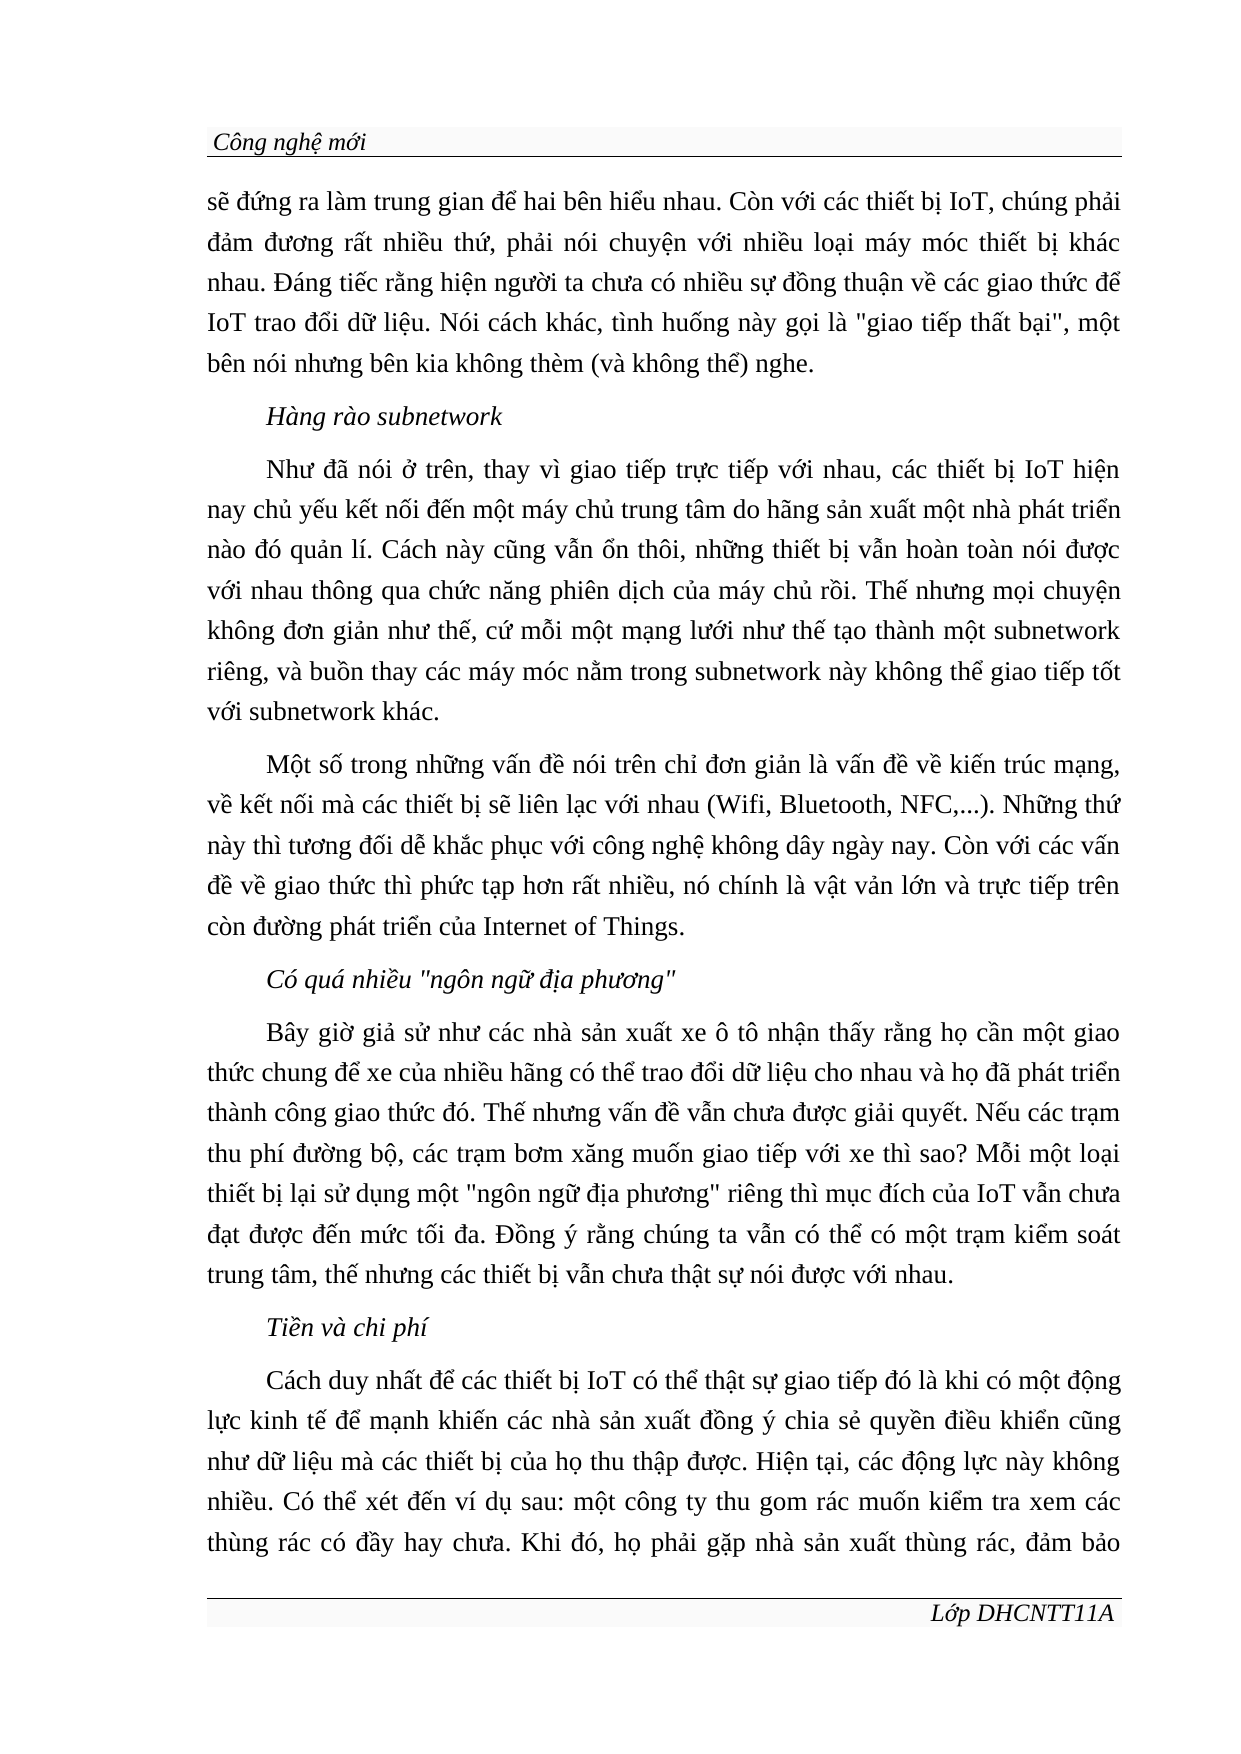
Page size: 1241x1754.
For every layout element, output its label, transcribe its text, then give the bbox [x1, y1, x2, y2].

text Có quá nhiều "ngôn ngữ địa phương" [207, 963, 1122, 994]
text Bây giờ giả sử như các nhà sản xuất xe ô tô nhận thấy rằng họ cần một giao thức chung để xe của nhiều hãng có thể trao đổi dữ liệu cho nhau và họ đã phát triển thành công giao thức đó. Thế nhưng vấn đề vẫn chưa được giải quyết. Nếu các trạm thu phí đường bộ, các trạm bơm xăng muốn giao tiếp với xe thì sao? Mỗi một loại thiết bị lại sử dụng một "ngôn ngữ địa phương" riêng thì mục đích của IoT vẫn chưa đạt được đến mức tối đa. Đồng ý rằng chúng ta vẫn có thể có một trạm kiểm soát trung tâm, thế nhưng các thiết bị vẫn chưa thật sự nói được với nhau. [207, 1016, 1122, 1289]
text Một số trong những vấn đề nói trên chỉ đơn giản là vấn đề về kiến trúc mạng, về kết nối mà các thiết bị sẽ liên lạc với nhau (Wifi, Bluetooth, NFC,...). Những thứ này thì tương đối dễ khắc phục với công nghệ không dây ngày nay. Còn với các vấn đề về giao thức thì phức tạp hơn rất nhiều, nó chính là vật vản lớn và trực tiếp trên còn đường phát triển của Internet of Things. [207, 748, 1122, 941]
text Tiền và chi phí [207, 1311, 1122, 1342]
text Như đã nói ở trên, thay vì giao tiếp trực tiếp với nhau, các thiết bị IoT hiện nay chủ yếu kết nối đến một máy chủ trung tâm do hãng sản xuất một nhà phát triển nào đó quản lí. Cách này cũng vẫn ổn thôi, những thiết bị vẫn hoàn toàn nói được với nhau thông qua chức năng phiên dịch của máy chủ rồi. Thế nhưng mọi chuyện không đơn giản như thế, cứ mỗi một mạng lưới như thế tạo thành một subnetwork riêng, và buồn thay các máy móc nằm trong subnetwork này không thể giao tiếp tốt với subnetwork khác. [207, 453, 1122, 726]
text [207, 1364, 1122, 1557]
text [207, 185, 1122, 378]
text Hàng rào subnetwork [207, 400, 1122, 431]
